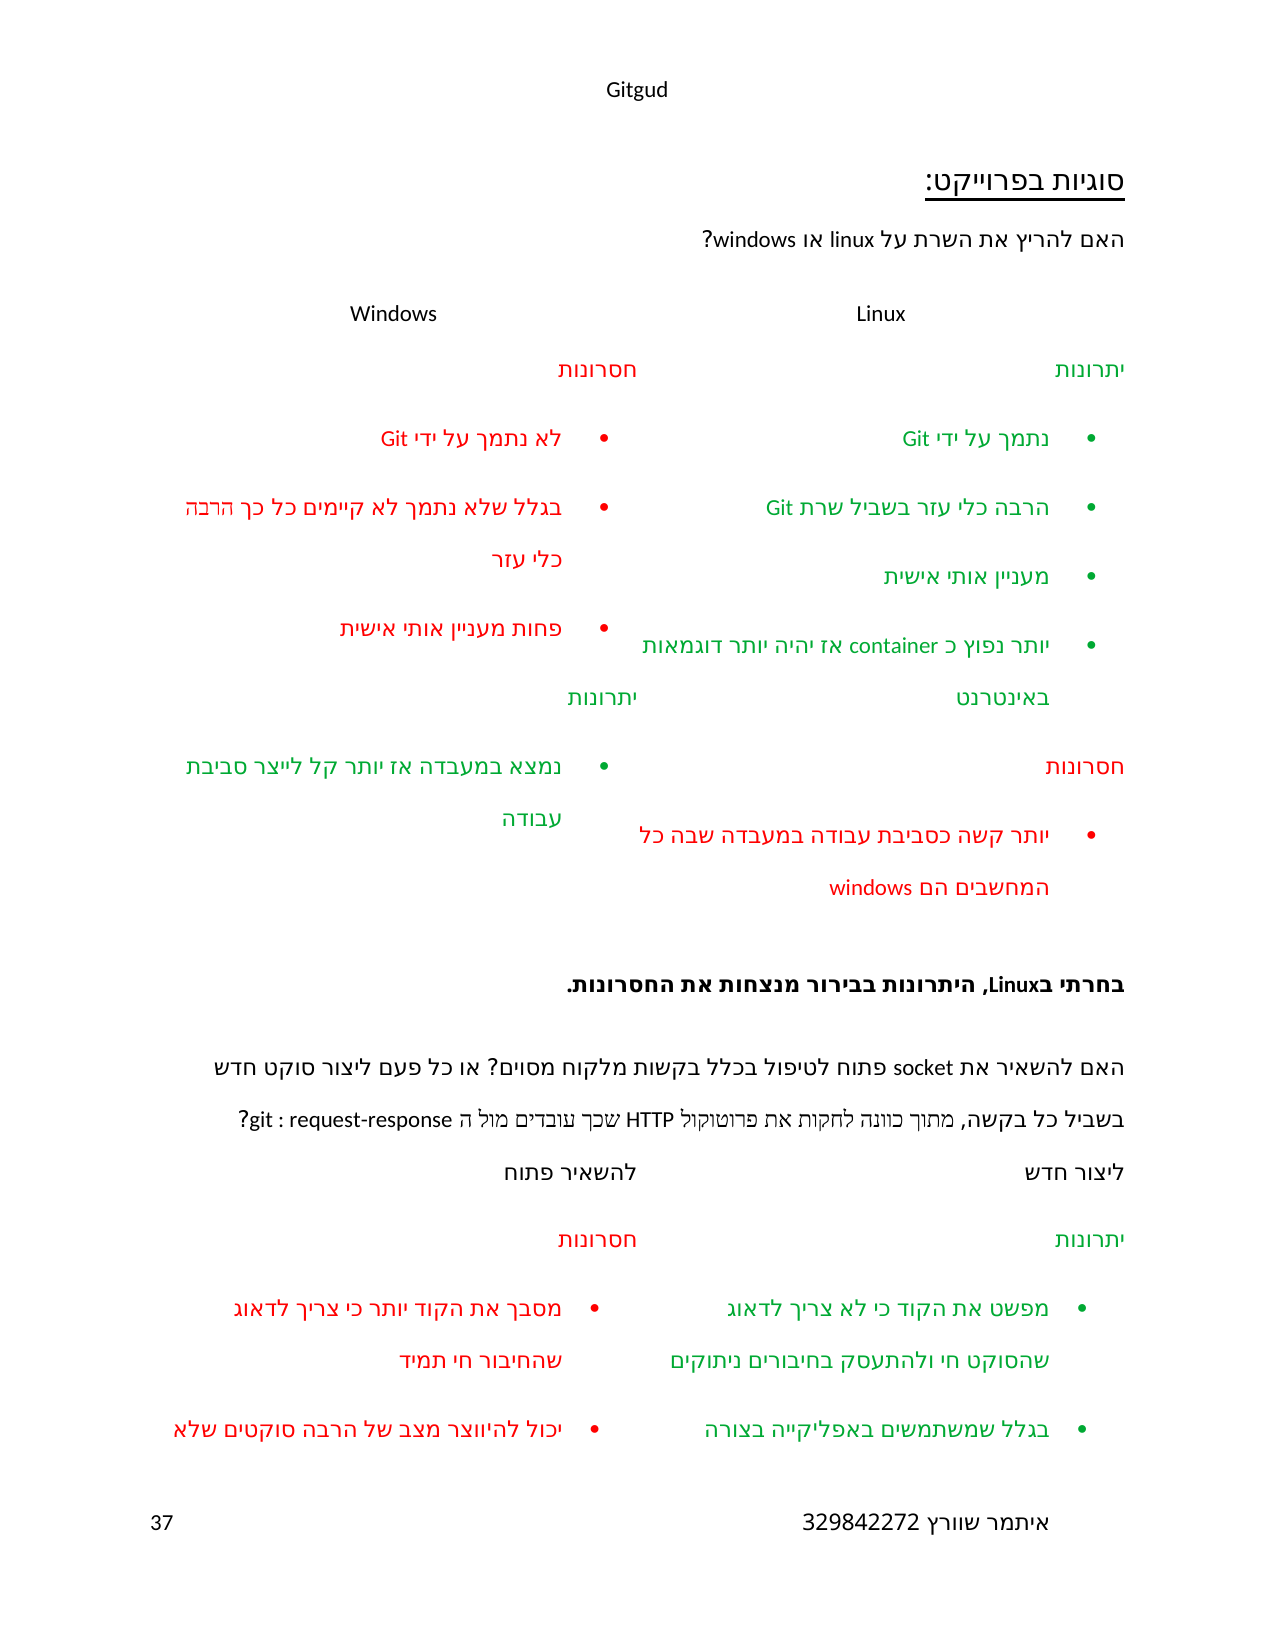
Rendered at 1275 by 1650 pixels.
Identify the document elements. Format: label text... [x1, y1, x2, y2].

text האם להריץ את השרת על linux או windows? [150, 216, 1125, 265]
table_header ליצור חדש [638, 1149, 1125, 1216]
text סוגיות בפרוייקט: [150, 150, 1125, 212]
table_header Linux [638, 299, 1125, 346]
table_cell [150, 1216, 638, 1454]
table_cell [638, 1216, 1125, 1454]
table_header Windows [150, 299, 638, 346]
table_header להשאיר פתוח [150, 1149, 638, 1216]
table_cell חסרונות לא נתמך על ידי Git בגלל שלא נתמך לא קיימים כל כך הרבה כלי עזר פחות מעניין אותי אישית יתרונות נמצא במעבדה אז יותר קל לייצר סביבת עבודה [150, 346, 638, 931]
text בחרתי בLinux, היתרונות בבירור מנצחות את החסרונות. [150, 961, 1125, 1010]
text האם להשאיר את socket פתוח לטיפול בכלל בקשות מלקוח מסוים? או כל פעם ליצור סוקט חדש בשביל כל בקשה, מתוך כוונה לחקות את פרוטוקול HTTP שכך עובדים מול ה git : request-response? [150, 1044, 1125, 1145]
table_cell יתרונות נתמך על ידי Git הרבה כלי עזר בשביל שרת Git מעניין אותי אישית יותר נפוץ כ container אז יהיה יותר דוגמאות באינטרנט חסרונות יותר קשה כסביבת עבודה במעבדה שבה כל המחשבים הם windows [638, 346, 1125, 931]
